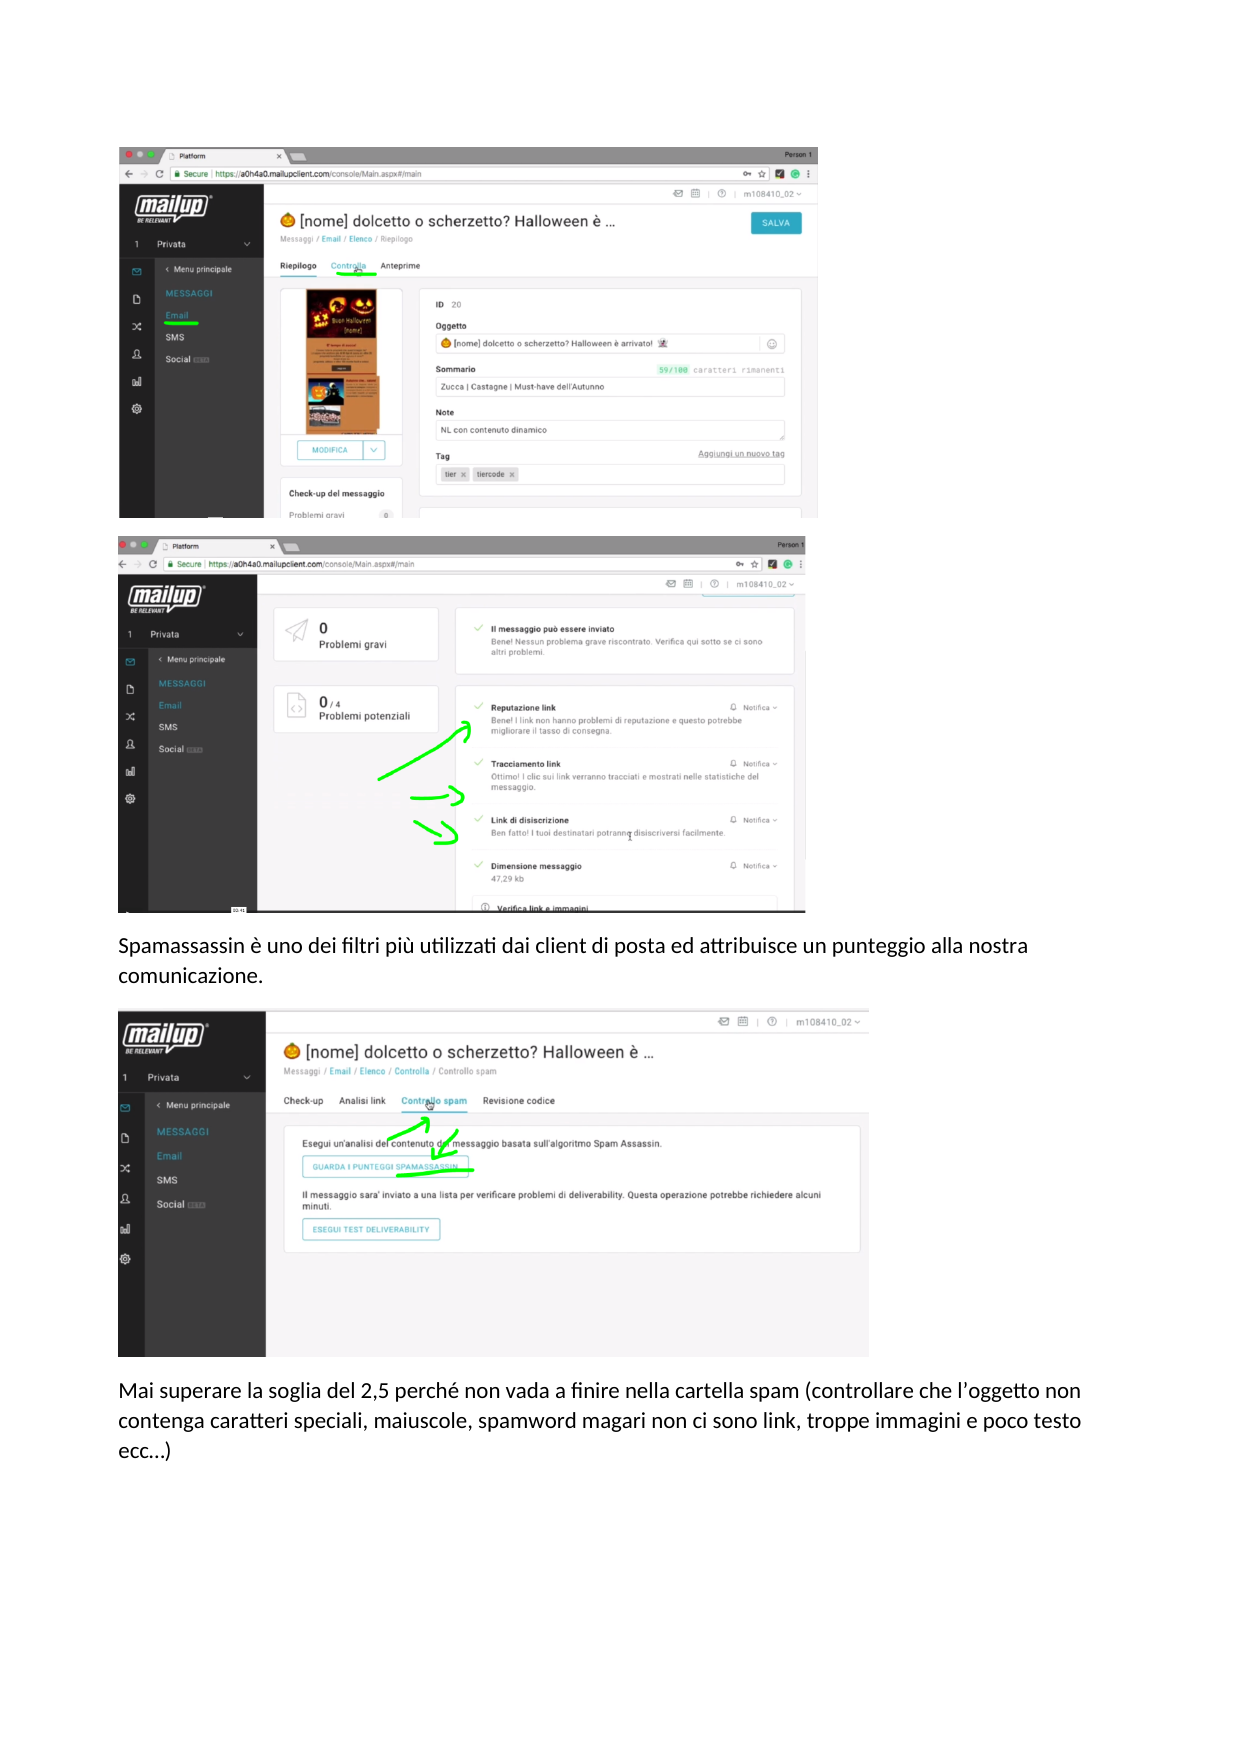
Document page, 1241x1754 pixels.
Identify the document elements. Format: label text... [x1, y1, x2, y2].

text Mai superare la soglia del 2,5 perché non vada a finire nella cartella spam (controllare che l’oggetto non contenga caratteri speciali, maiuscole, spamword magari non ci sono link, troppe immagini e poco testo ecc…) [118, 1376, 1122, 1464]
text Spamassassin è uno dei filtri più utilizzati dai client di posta ed attribuisce un punteggio alla nostra comunicazione. [118, 931, 1122, 989]
picture [118, 1008, 869, 1357]
picture [118, 536, 806, 913]
picture [118, 147, 824, 518]
